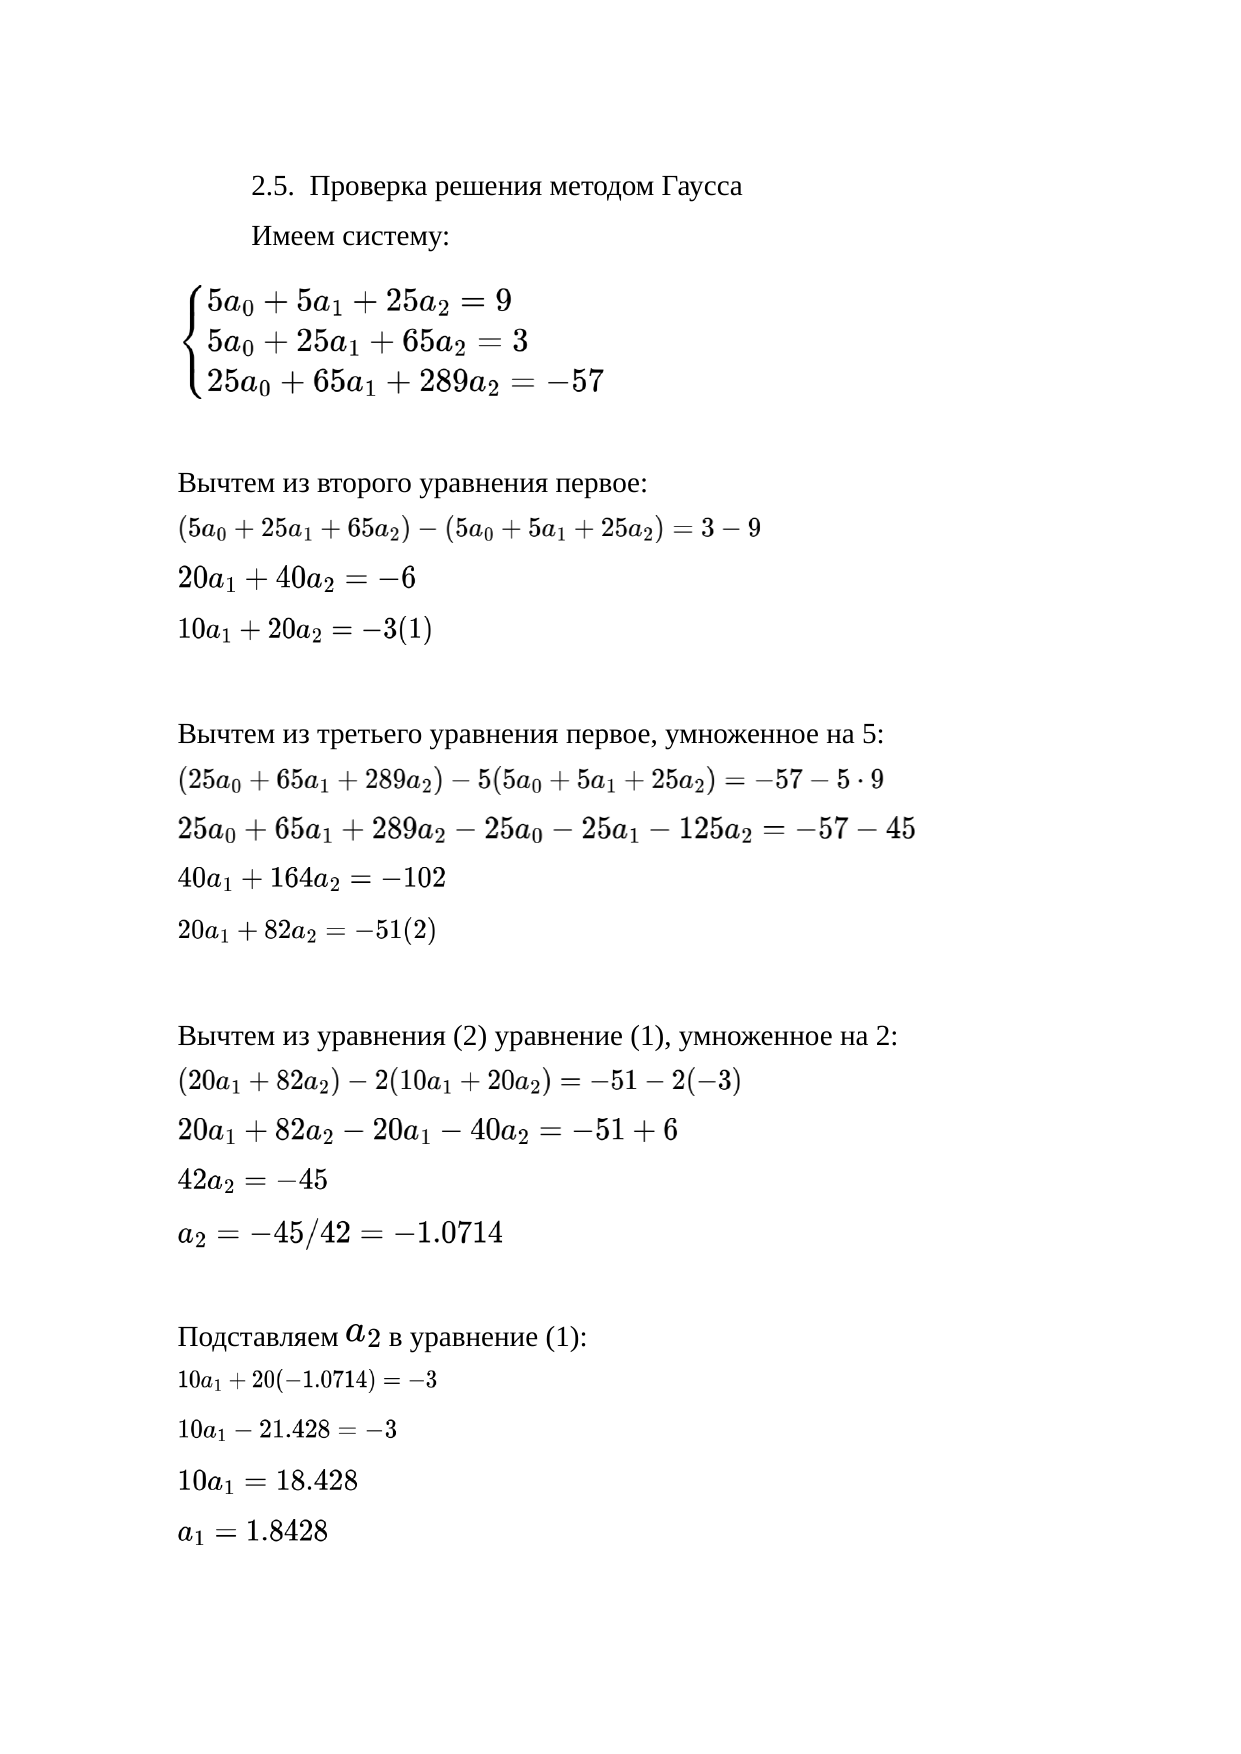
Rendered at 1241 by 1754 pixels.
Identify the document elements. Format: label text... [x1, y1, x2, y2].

picture [177, 1218, 503, 1250]
text Вычтем из третьего уравнения первое, умноженное на 5: [177, 716, 1152, 750]
text Подставляем в уравнение (1): [177, 1319, 1152, 1352]
text Вычтем из уравнения (2) уравнение (1), умноженное на 2: [177, 1018, 1152, 1051]
picture [177, 1118, 678, 1144]
text 2.5. Проверка решения методом Гаусса [177, 168, 1152, 202]
text Вычтем из второго уравнения первое: [177, 465, 1152, 499]
picture [177, 816, 915, 843]
text Имеем систему: [177, 218, 1152, 252]
picture [177, 917, 437, 945]
picture [346, 1324, 382, 1347]
picture [177, 565, 416, 592]
picture [177, 766, 884, 795]
picture [177, 867, 446, 891]
picture [177, 515, 761, 543]
picture [177, 1469, 358, 1494]
picture [177, 616, 433, 645]
picture [177, 1419, 397, 1441]
picture [177, 1369, 437, 1393]
picture [177, 1519, 328, 1545]
picture [177, 285, 604, 399]
picture [177, 1168, 328, 1193]
picture [177, 1067, 742, 1096]
